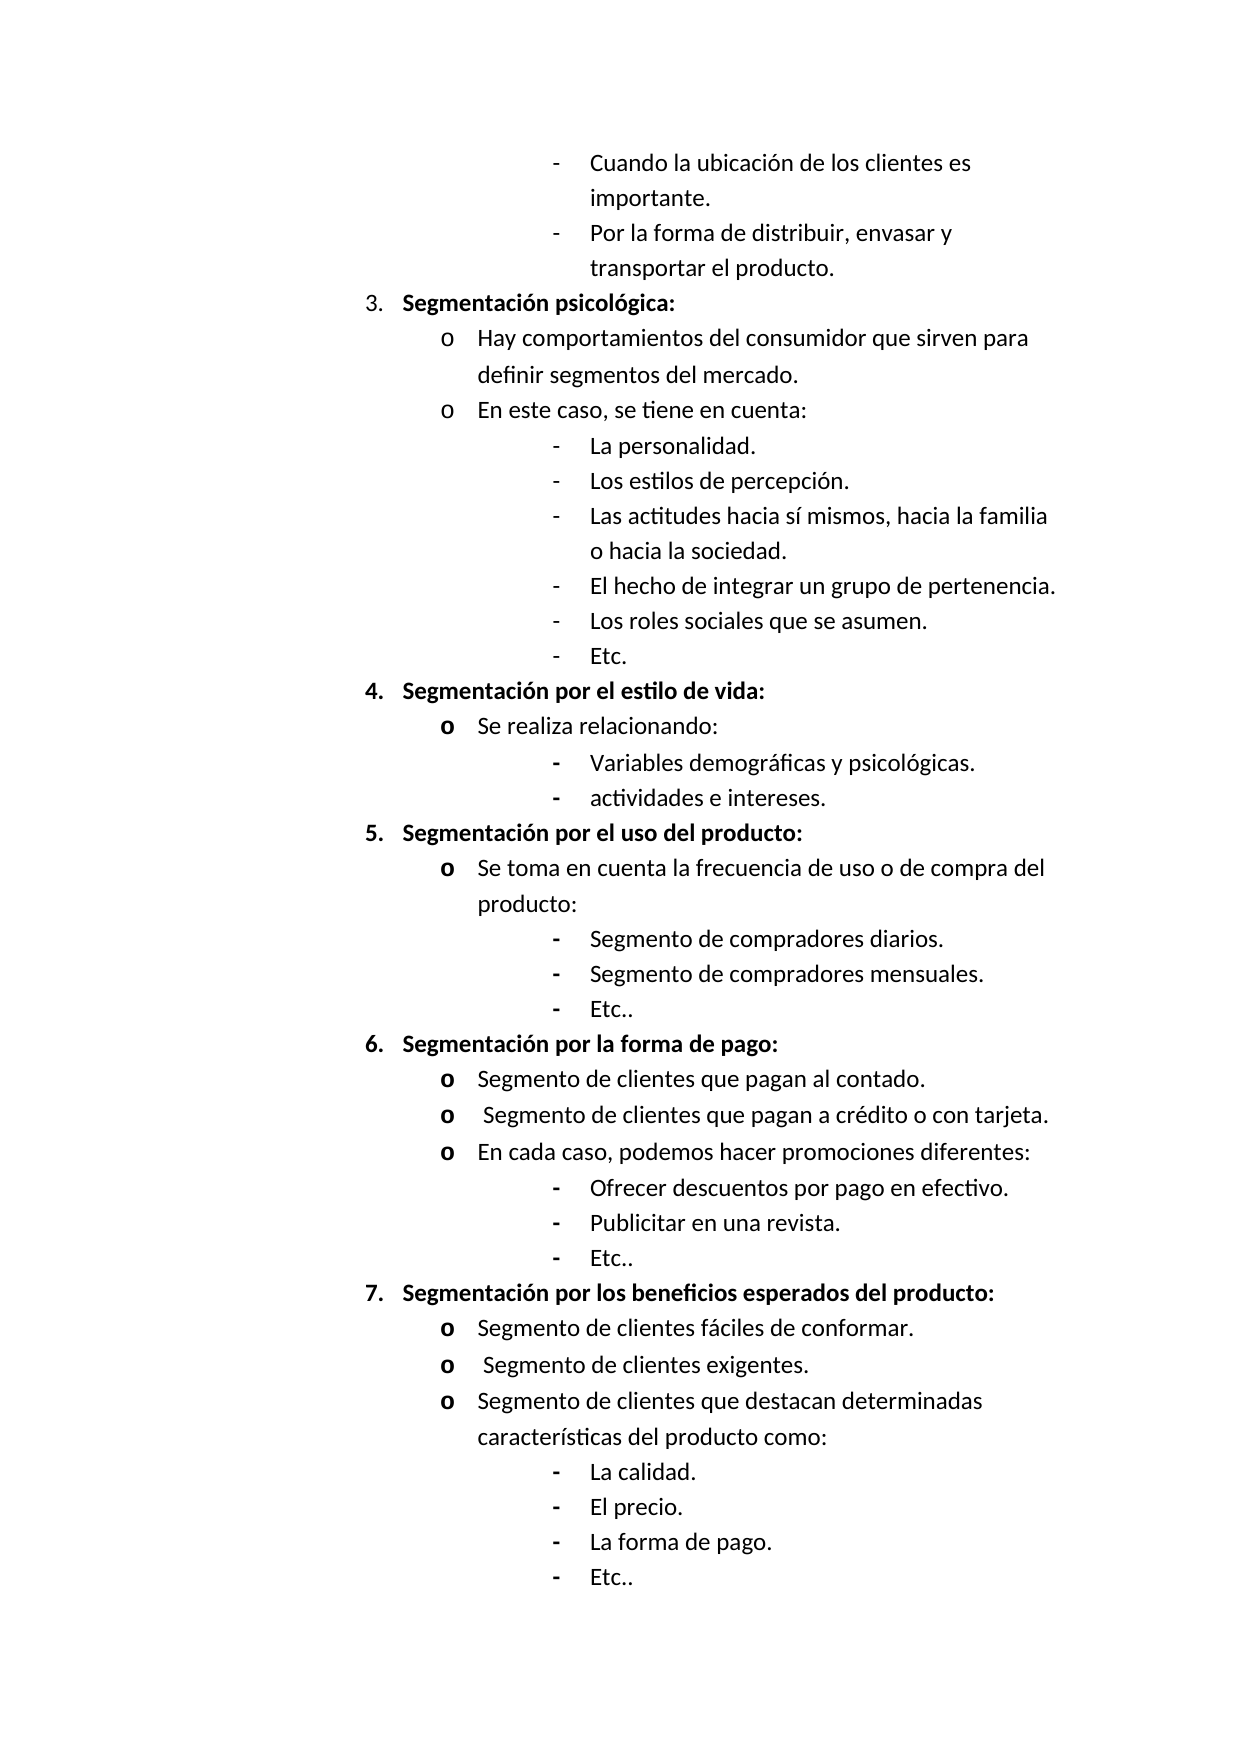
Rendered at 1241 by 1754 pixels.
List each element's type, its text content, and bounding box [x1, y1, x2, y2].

list Publicitar en una revista. [552, 1207, 1063, 1238]
list Cuando la ubicación de los clientes es importante. [552, 148, 1063, 213]
list Por la forma de distribuir, envasar y transportar el producto. [552, 218, 1063, 283]
list Segmento de clientes que pagan a crédito o con tarjeta. [440, 1099, 1063, 1131]
list Segmentación por el uso del producto: [365, 817, 1063, 847]
list El precio. [552, 1492, 1063, 1522]
list La calidad. [552, 1457, 1063, 1487]
list En este caso, se tiene en cuenta: [440, 394, 1063, 426]
list Etc.. [552, 1562, 1063, 1592]
list Las actitudes hacia sí mismos, hacia la familia o hacia la sociedad. [552, 500, 1063, 566]
list Segmentación psicológica: [365, 288, 1063, 318]
list Variables demográficas y psicológicas. [552, 747, 1063, 777]
list Los estilos de percepción. [552, 465, 1063, 496]
list Se realiza relacionando: [440, 710, 1063, 742]
list El hecho de integrar un grupo de pertenencia. [552, 570, 1063, 601]
list La personalidad. [552, 430, 1063, 461]
list Etc.. [552, 1242, 1063, 1273]
list Los roles sociales que se asumen. [552, 605, 1063, 636]
list La forma de pago. [552, 1527, 1063, 1557]
list Segmentación por los beneficios esperados del producto: [365, 1277, 1063, 1308]
list Segmento de compradores mensuales. [552, 958, 1063, 988]
list Segmento de compradores diarios. [552, 923, 1063, 953]
list actividades e intereses. [552, 782, 1063, 812]
list Ofrecer descuentos por pago en efectivo. [552, 1172, 1063, 1203]
list Segmento de clientes que destacan determinadas características del producto como: [440, 1385, 1063, 1452]
list Segmento de clientes fáciles de conformar. [440, 1312, 1063, 1344]
list Etc.. [552, 993, 1063, 1023]
list En cada caso, podemos hacer promociones diferentes: [440, 1136, 1063, 1168]
list Hay comportamientos del consumidor que sirven para definir segmentos del mercado. [440, 323, 1063, 389]
list Se toma en cuenta la frecuencia de uso o de compra del producto: [440, 852, 1063, 918]
list Segmentación por la forma de pago: [365, 1028, 1063, 1058]
list Etc. [552, 640, 1063, 671]
list Segmento de clientes que pagan al contado. [440, 1063, 1063, 1095]
list Segmento de clientes exigentes. [440, 1349, 1063, 1381]
list Segmentación por el estilo de vida: [365, 675, 1063, 706]
